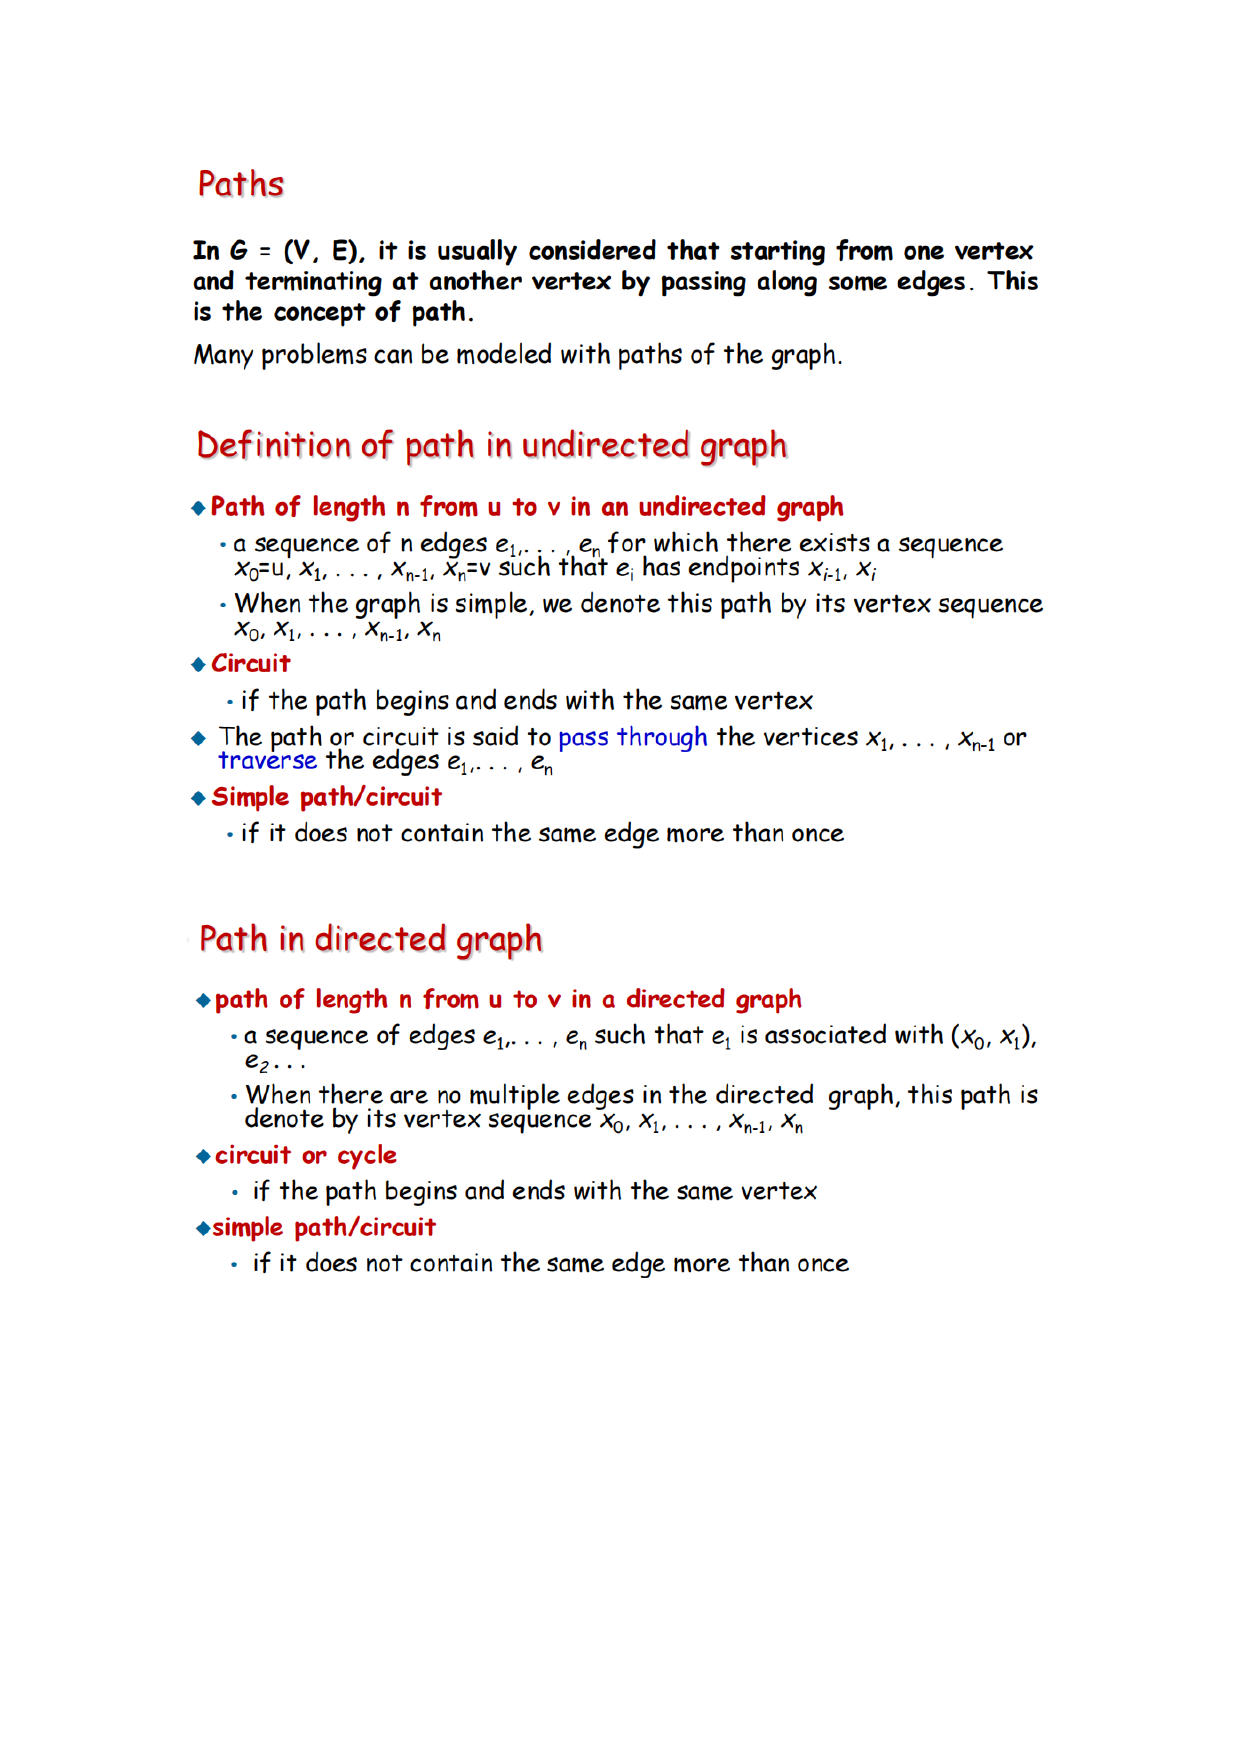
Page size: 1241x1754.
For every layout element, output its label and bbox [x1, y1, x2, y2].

picture [187, 162, 1053, 382]
picture [187, 909, 1052, 1307]
picture [187, 422, 1052, 873]
